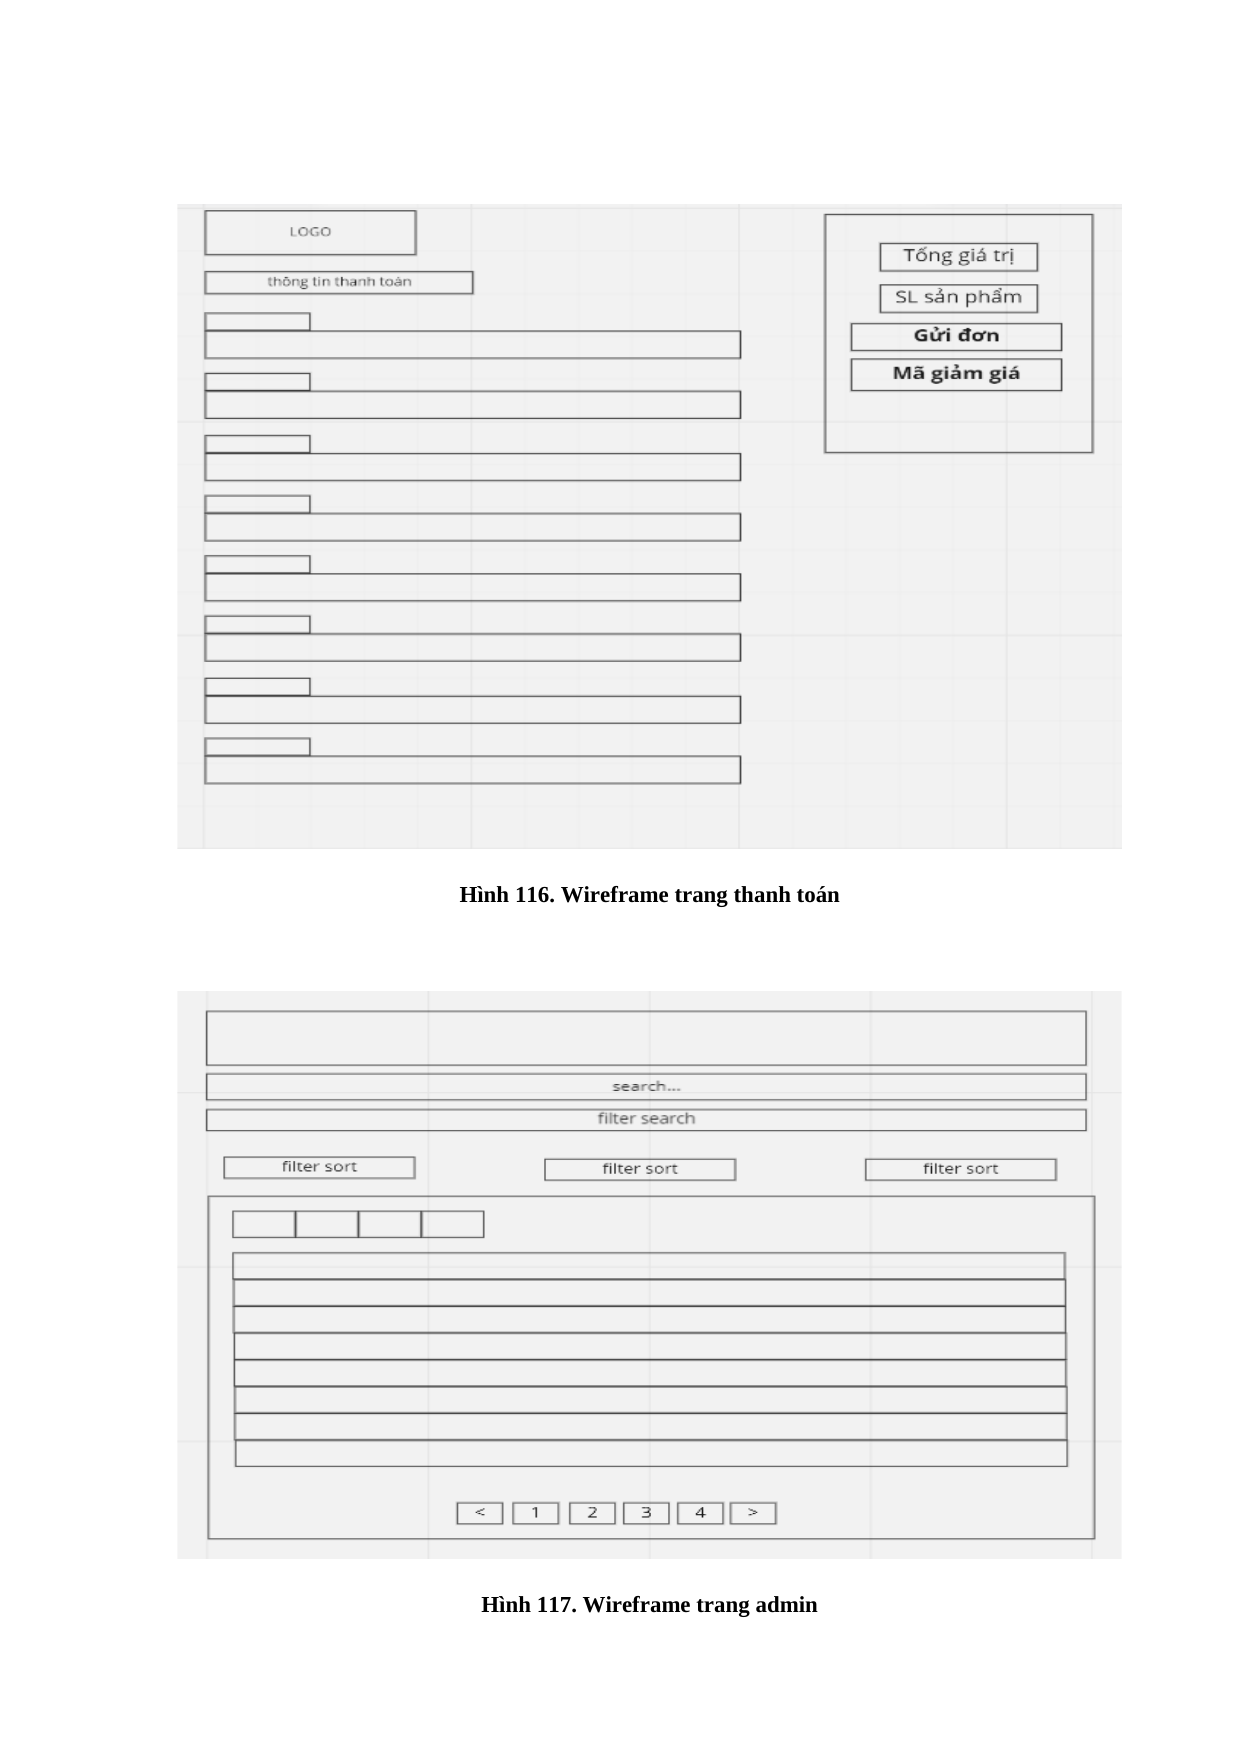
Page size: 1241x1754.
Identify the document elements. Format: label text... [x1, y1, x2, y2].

picture [177, 991, 1122, 1559]
text Hình 116. Wireframe trang thanh toán [177, 881, 1122, 907]
picture [177, 204, 1122, 849]
text Hình 117. Wireframe trang admin [177, 1591, 1122, 1617]
